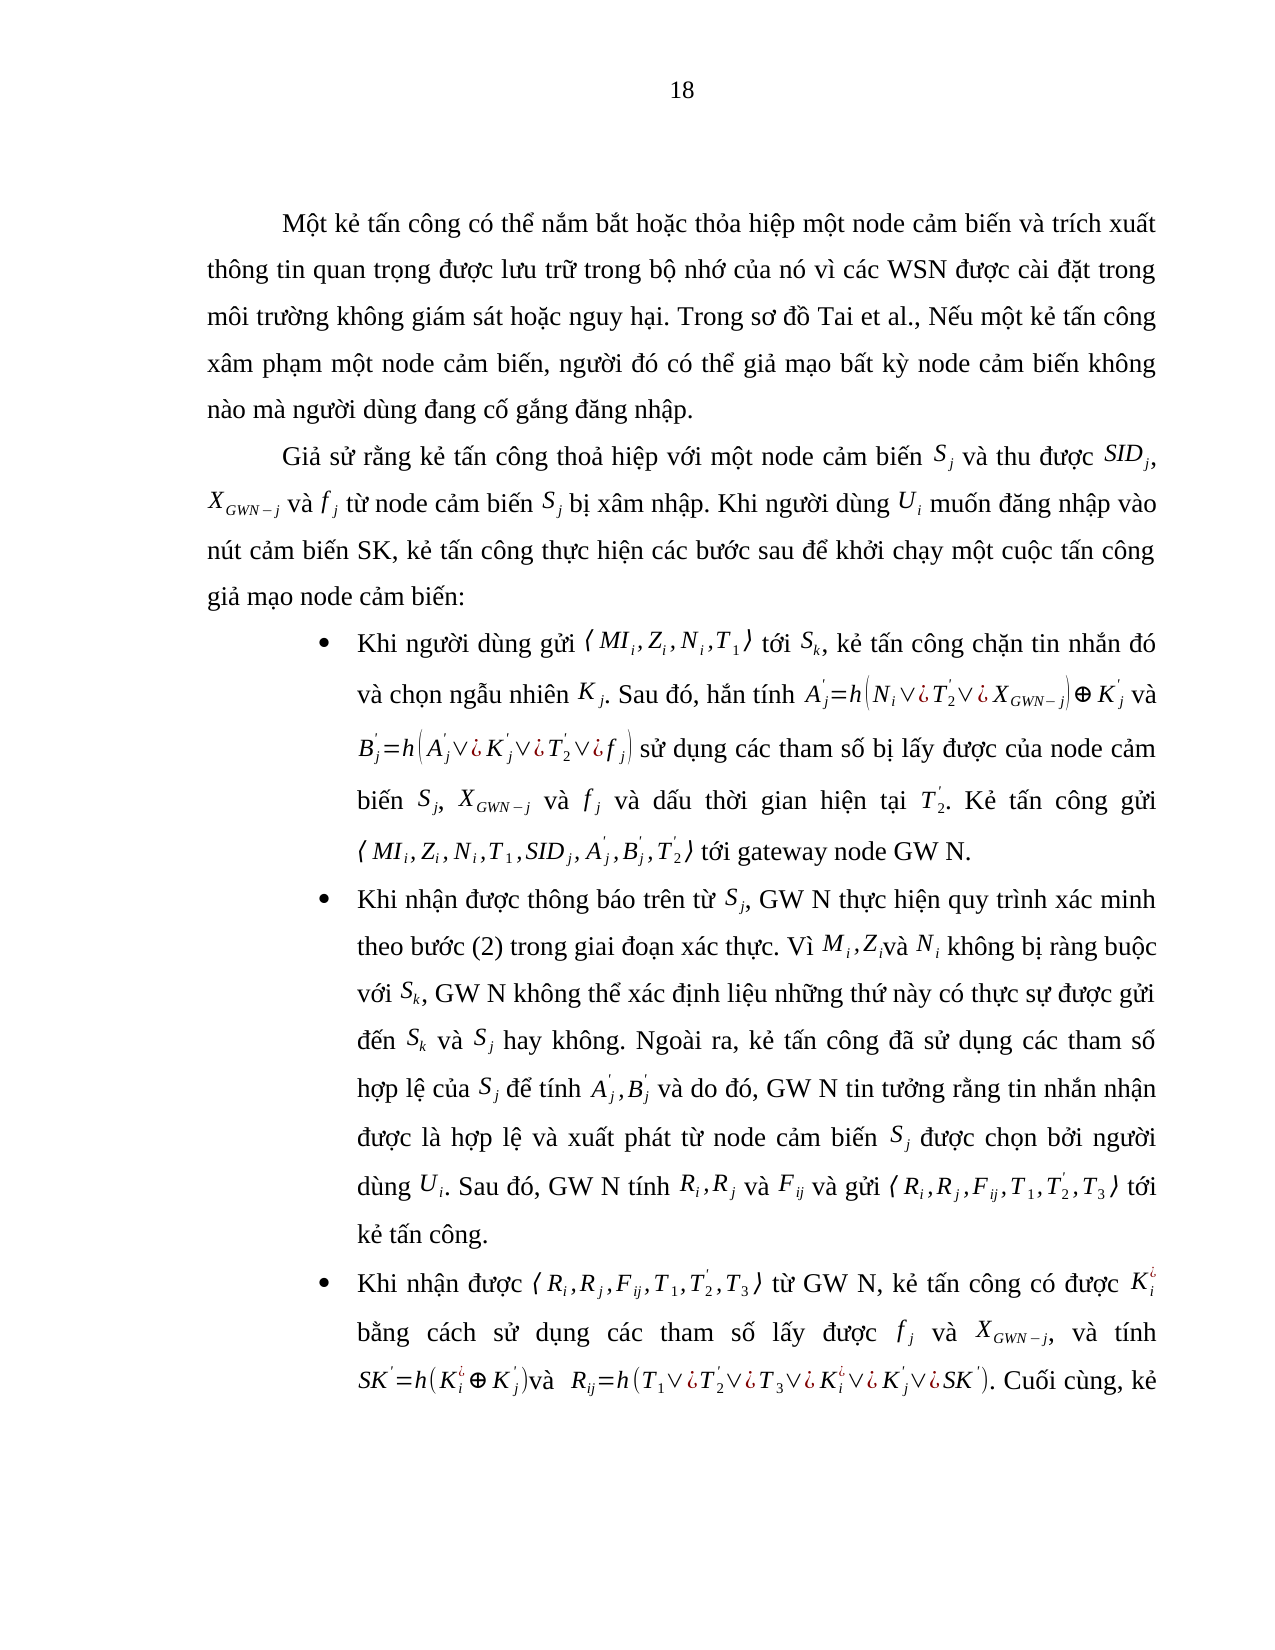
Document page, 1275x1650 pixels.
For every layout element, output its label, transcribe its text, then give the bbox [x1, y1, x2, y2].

list Khi người dùng gửi tới , kẻ tấn công chặn tin nhắn đó và chọn ngẫu nhiên . Sau đó, hắn tính và sử dụng các tham số bị lấy được của node cảm biến , và và dấu thời gian hiện tại . Kẻ tấn công gửi tới gateway node GW N. [319, 627, 1157, 868]
text Giả sử rằng kẻ tấn công thoả hiệp với một node cảm biến và thu được , và từ node cảm biến bị xâm nhập. Khi người dùng muốn đăng nhập vào nút cảm biến SK, kẻ tấn công thực hiện các bước sau để khởi chạy một cuộc tấn công giả mạo node cảm biến: [207, 440, 1157, 612]
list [319, 1265, 1157, 1397]
list Khi nhận được thông báo trên từ , GW N thực hiện quy trình xác minh theo bước (2) trong giai đoạn xác thực. Vì và không bị ràng buộc với , GW N không thể xác định liệu những thứ này có thực sự được gửi đến và hay không. Ngoài ra, kẻ tấn công đã sử dụng các tham số hợp lệ của để tính và do đó, GW N tin tưởng rằng tin nhắn nhận được là hợp lệ và xuất phát từ node cảm biến được chọn bởi người dùng . Sau đó, GW N tính và và gửi tới kẻ tấn công. [319, 883, 1157, 1249]
text Một kẻ tấn công có thể nắm bắt hoặc thỏa hiệp một node cảm biến và trích xuất thông tin quan trọng được lưu trữ trong bộ nhớ của nó vì các WSN được cài đặt trong môi trường không giám sát hoặc nguy hại. Trong sơ đồ Tai et al., Nếu một kẻ tấn công xâm phạm một node cảm biến, người đó có thể giả mạo bất kỳ node cảm biến không nào mà người dùng đang cố gắng đăng nhập. [207, 207, 1157, 424]
